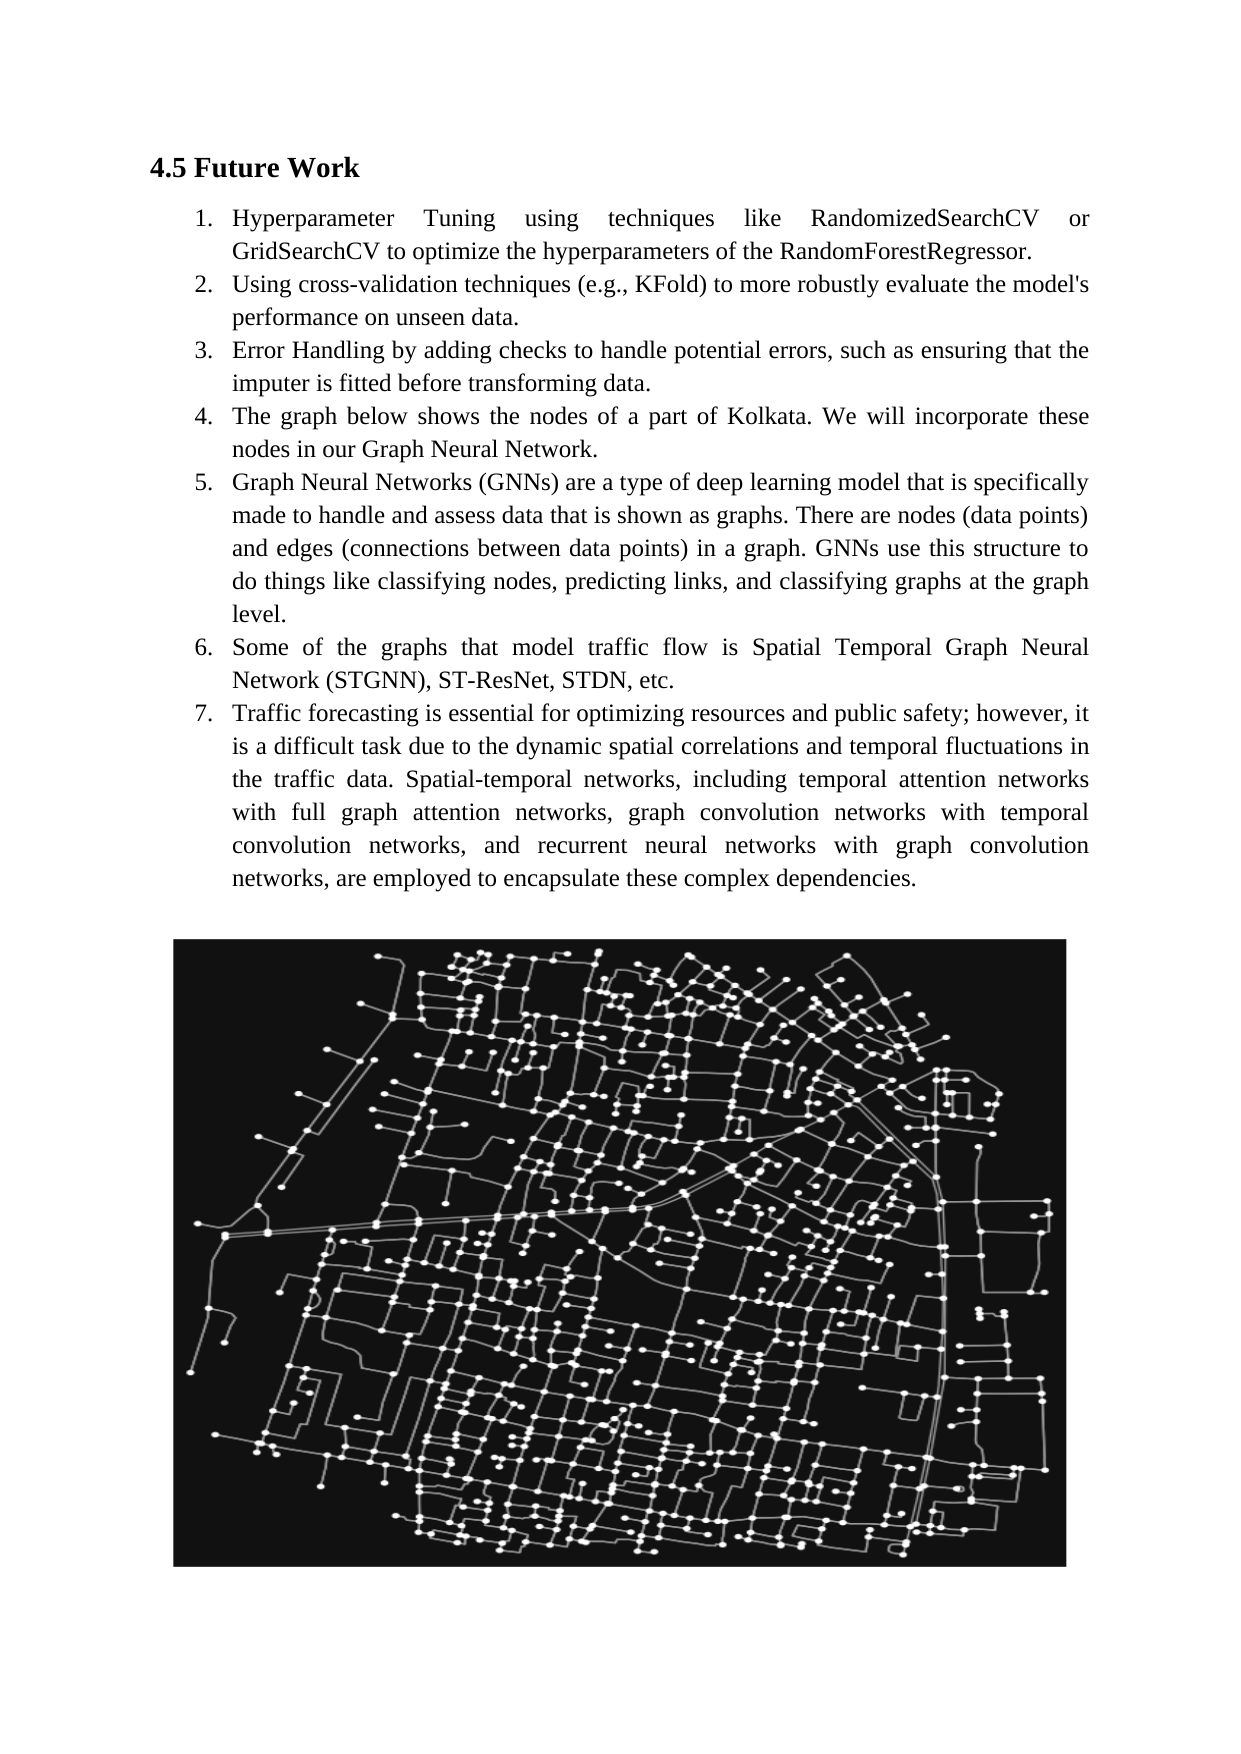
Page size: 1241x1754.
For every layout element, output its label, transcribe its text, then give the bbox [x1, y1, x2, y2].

list The graph below shows the nodes of a part of Kolkata. We will incorporate these nodes in our Graph Neural Network. [194, 401, 1090, 463]
list Traffic forecasting is essential for optimizing resources and public safety; however, it is a difficult task due to the dynamic spatial correlations and temporal fluctuations in the traffic data. Spatial-temporal networks, including temporal attention networks with full graph attention networks, graph convolution networks with temporal convolution networks, and recurrent neural networks with graph convolution networks, are employed to encapsulate these complex dependencies. [194, 727, 1090, 892]
list Error Handling by adding checks to handle potential errors, such as ensuring that the imputer is fitted before transforming data. [194, 364, 1090, 397]
text 4.5 Future Work [150, 150, 1090, 183]
list Using cross-validation techniques (e.g., KFold) to more robustly evaluate the model's performance on unseen data. [194, 298, 1090, 331]
list Some of the graphs that model traffic flow is Spatial Temporal Graph Neural Network (STGNN), ST-ResNet, STDN, etc. [194, 661, 1090, 694]
list Hyperparameter Tuning using techniques like RandomizedSearchCV or GridSearchCV to optimize the hyperparameters of the RandomForestRegressor. [194, 232, 1090, 264]
picture [159, 929, 1081, 1577]
list Graph Neural Networks (GNNs) are a type of deep learning model that is specifically made to handle and assess data that is shown as graphs. There are nodes (data points) and edges (connections between data points) in a graph. GNNs use this structure to do things like classifying nodes, predicting links, and classifying graphs at the graph level. [194, 467, 1090, 628]
